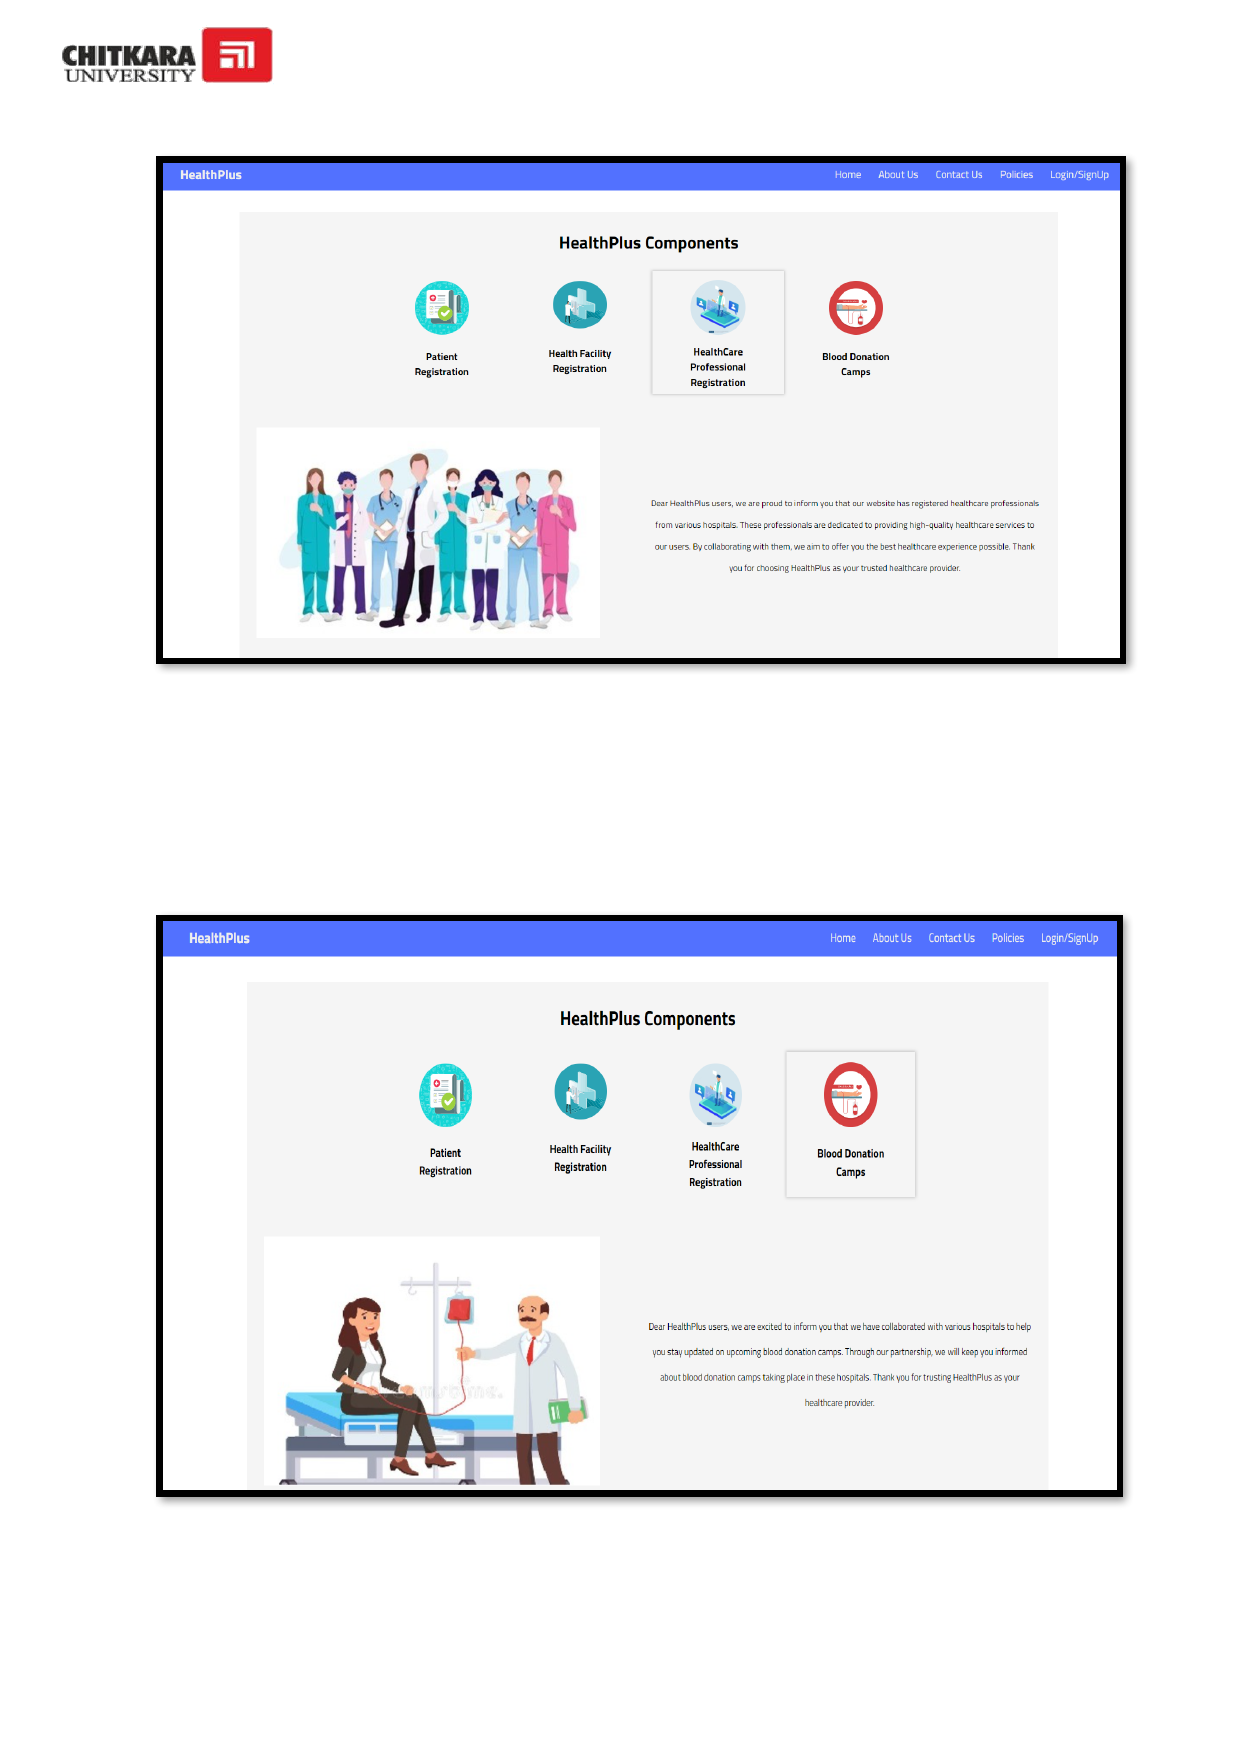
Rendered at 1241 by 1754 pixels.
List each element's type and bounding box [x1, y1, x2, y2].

picture [163, 163, 1120, 658]
picture [163, 921, 1117, 1490]
picture [39, 23, 289, 88]
